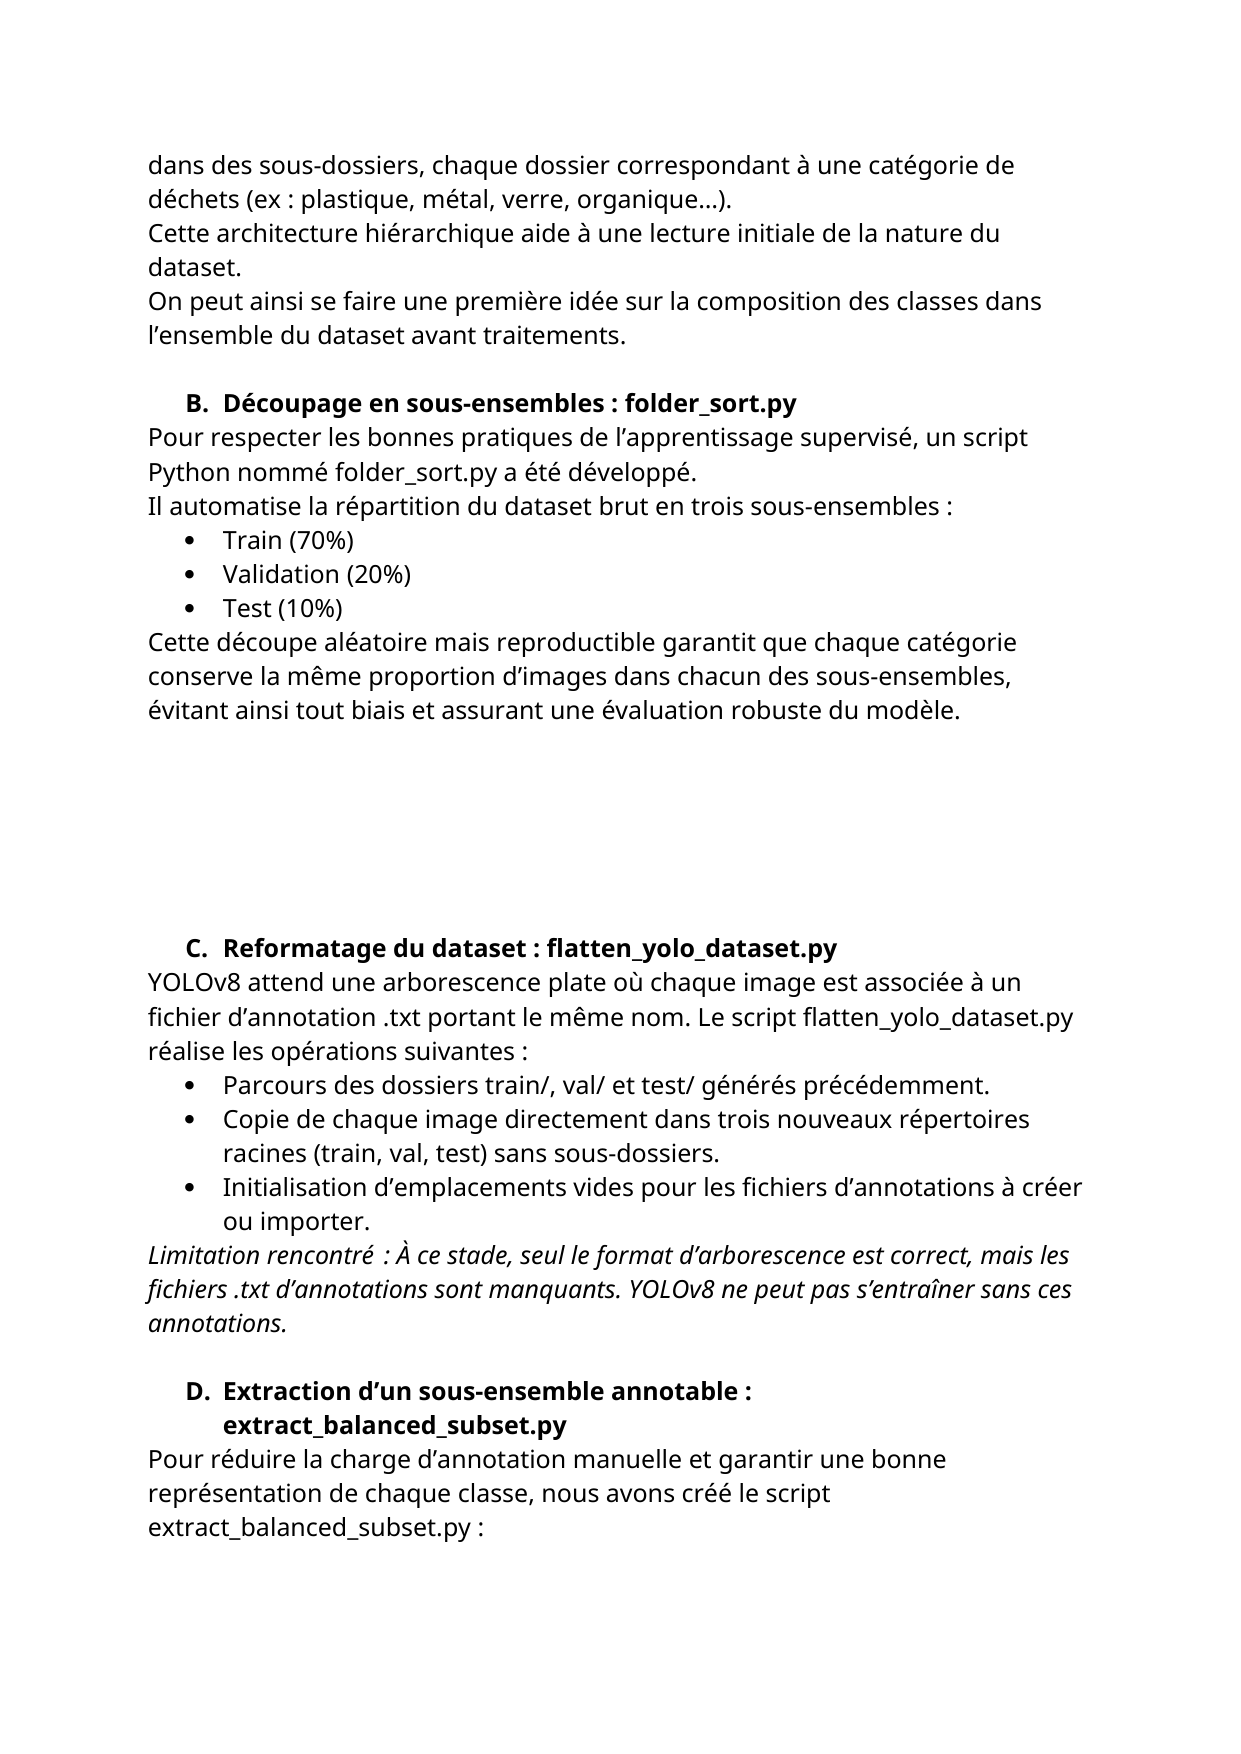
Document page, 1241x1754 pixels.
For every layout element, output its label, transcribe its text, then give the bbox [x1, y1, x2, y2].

text Cette découpe aléatoire mais reproductible garantit que chaque catégorie conserve la même proportion d’images dans chacun des sous-ensembles, évitant ainsi tout biais et assurant une évaluation robuste du modèle. [148, 624, 1093, 727]
list Train (70%) [185, 522, 1093, 556]
list Validation (20%) [185, 556, 1093, 590]
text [148, 148, 1093, 216]
text YOLOv8 attend une arborescence plate où chaque image est associée à un fichier d’annotation .txt portant le même nom. Le script flatten_yolo_dataset.py réalise les opérations suivantes : [148, 965, 1093, 1067]
list Copie de chaque image directement dans trois nouveaux répertoires racines (train, val, test) sans sous-dossiers. [185, 1101, 1093, 1169]
list Test (10%) [185, 590, 1093, 624]
text On peut ainsi se faire une première idée sur la composition des classes dans l’ensemble du dataset avant traitements. [148, 284, 1093, 352]
list Découpage en sous-ensembles : folder_sort.py [185, 386, 1093, 420]
text Cette architecture hiérarchique aide à une lecture initiale de la nature du dataset. [148, 216, 1093, 284]
list Extraction d’un sous-ensemble annotable : extract_balanced_subset.py [185, 1374, 1093, 1442]
text Pour respecter les bonnes pratiques de l’apprentissage supervisé, un script Python nommé folder_sort.py a été développé. [148, 420, 1093, 488]
list Parcours des dossiers train/, val/ et test/ générés précédemment. [185, 1067, 1093, 1101]
text Limitation rencontré : À ce stade, seul le format d’arborescence est correct, mais les fichiers .txt d’annotations sont manquants. YOLOv8 ne peut pas s’entraîner sans ces annotations. [148, 1238, 1093, 1340]
text Il automatise la répartition du dataset brut en trois sous-ensembles : [148, 488, 1093, 522]
text Pour réduire la charge d’annotation manuelle et garantir une bonne représentation de chaque classe, nous avons créé le script extract_balanced_subset.py : [148, 1442, 1093, 1544]
list Initialisation d’emplacements vides pour les fichiers d’annotations à créer ou importer. [185, 1169, 1093, 1238]
list Reformatage du dataset : flatten_yolo_dataset.py [185, 931, 1093, 965]
